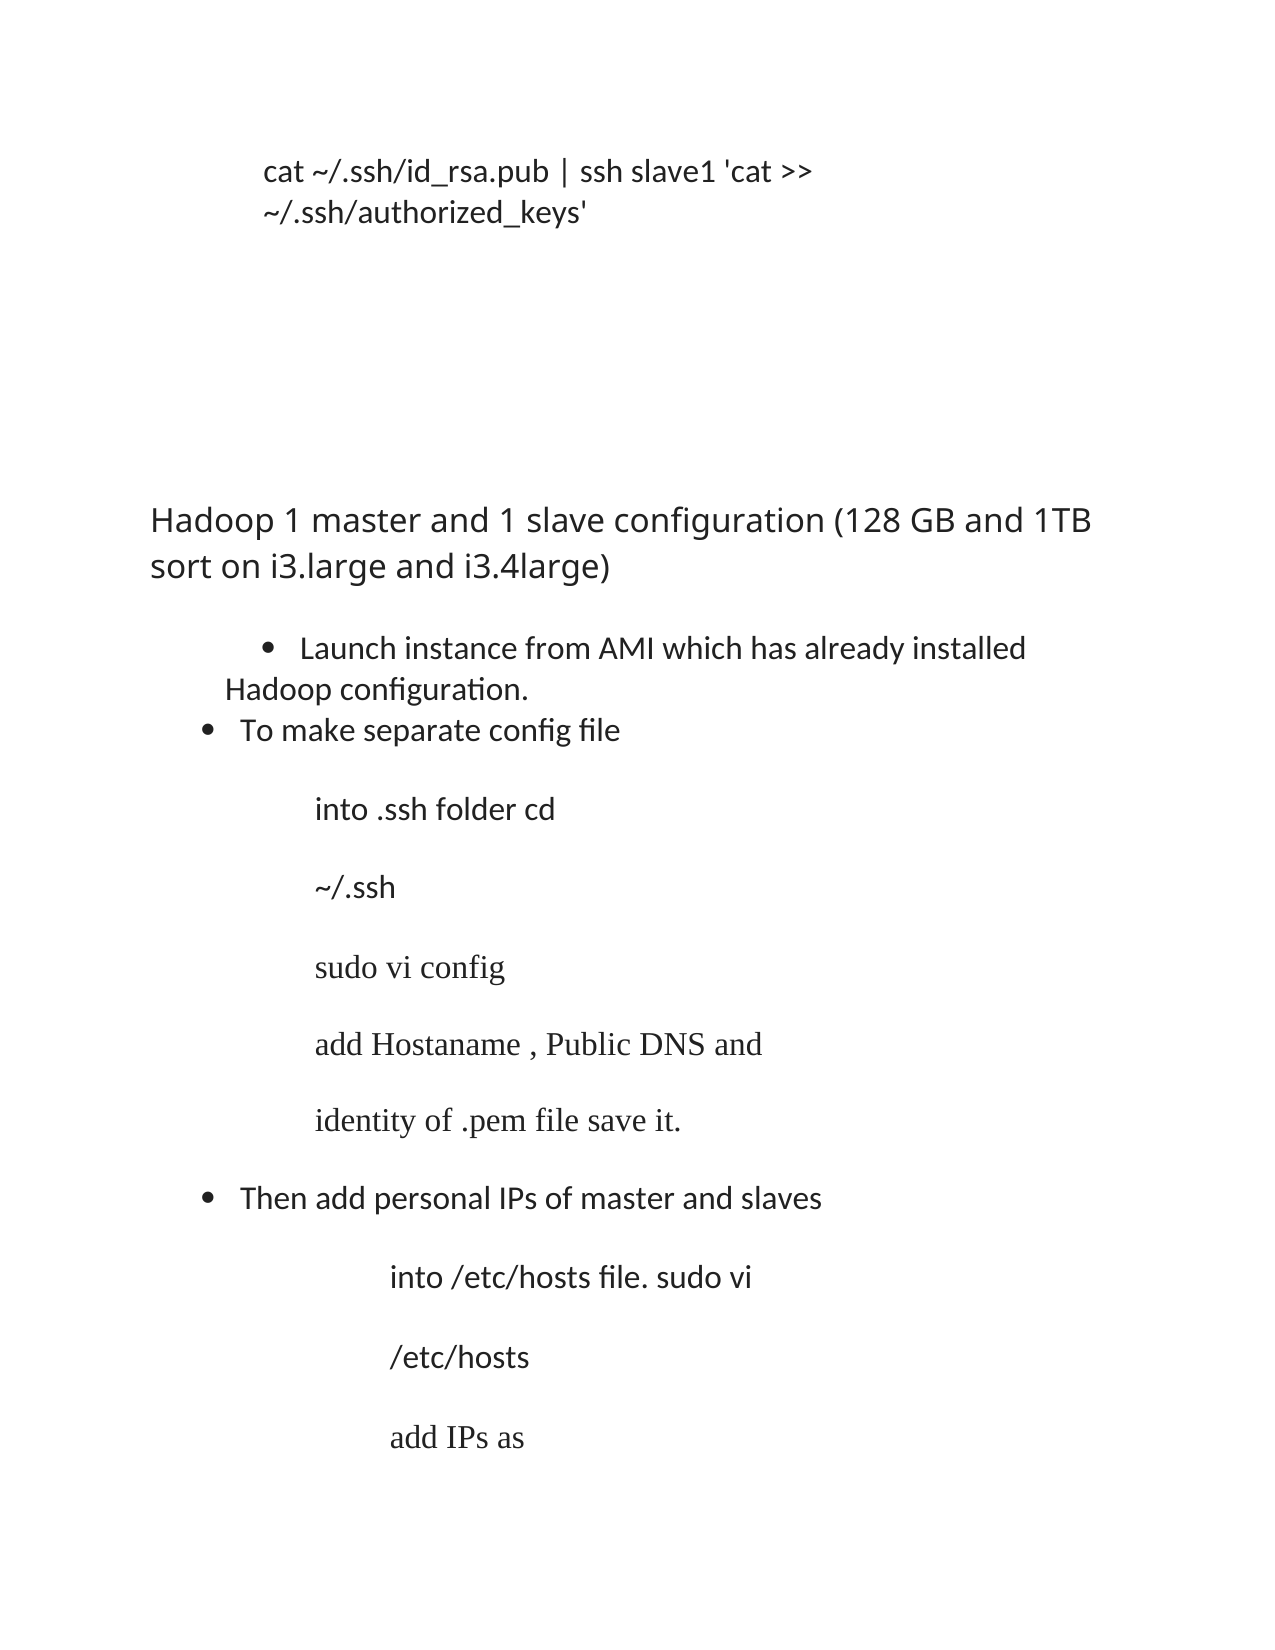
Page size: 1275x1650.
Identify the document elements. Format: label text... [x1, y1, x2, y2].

text add Hostaname , Public DNS and identity of .pem file save it. [314, 1024, 818, 1139]
list Then add personal IPs of master and slaves into /etc/hosts file. sudo vi /etc/hosts [202, 1177, 824, 1377]
list To make separate config file into .ssh folder cd ~/.ssh [202, 709, 642, 907]
text sudo vi config [314, 947, 1125, 985]
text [389, 1417, 556, 1455]
text cat ~/.ssh/id_rsa.pub | ssh slave1 'cat >> ~/.ssh/authorized_keys' [263, 150, 1125, 231]
subtitle Hadoop 1 master and 1 slave configuration (128 GB and 1TB sort on i3.large and i3.4large) [150, 497, 1125, 588]
list Launch instance from AMI which has already installed Hadoop configuration. [225, 627, 1125, 709]
